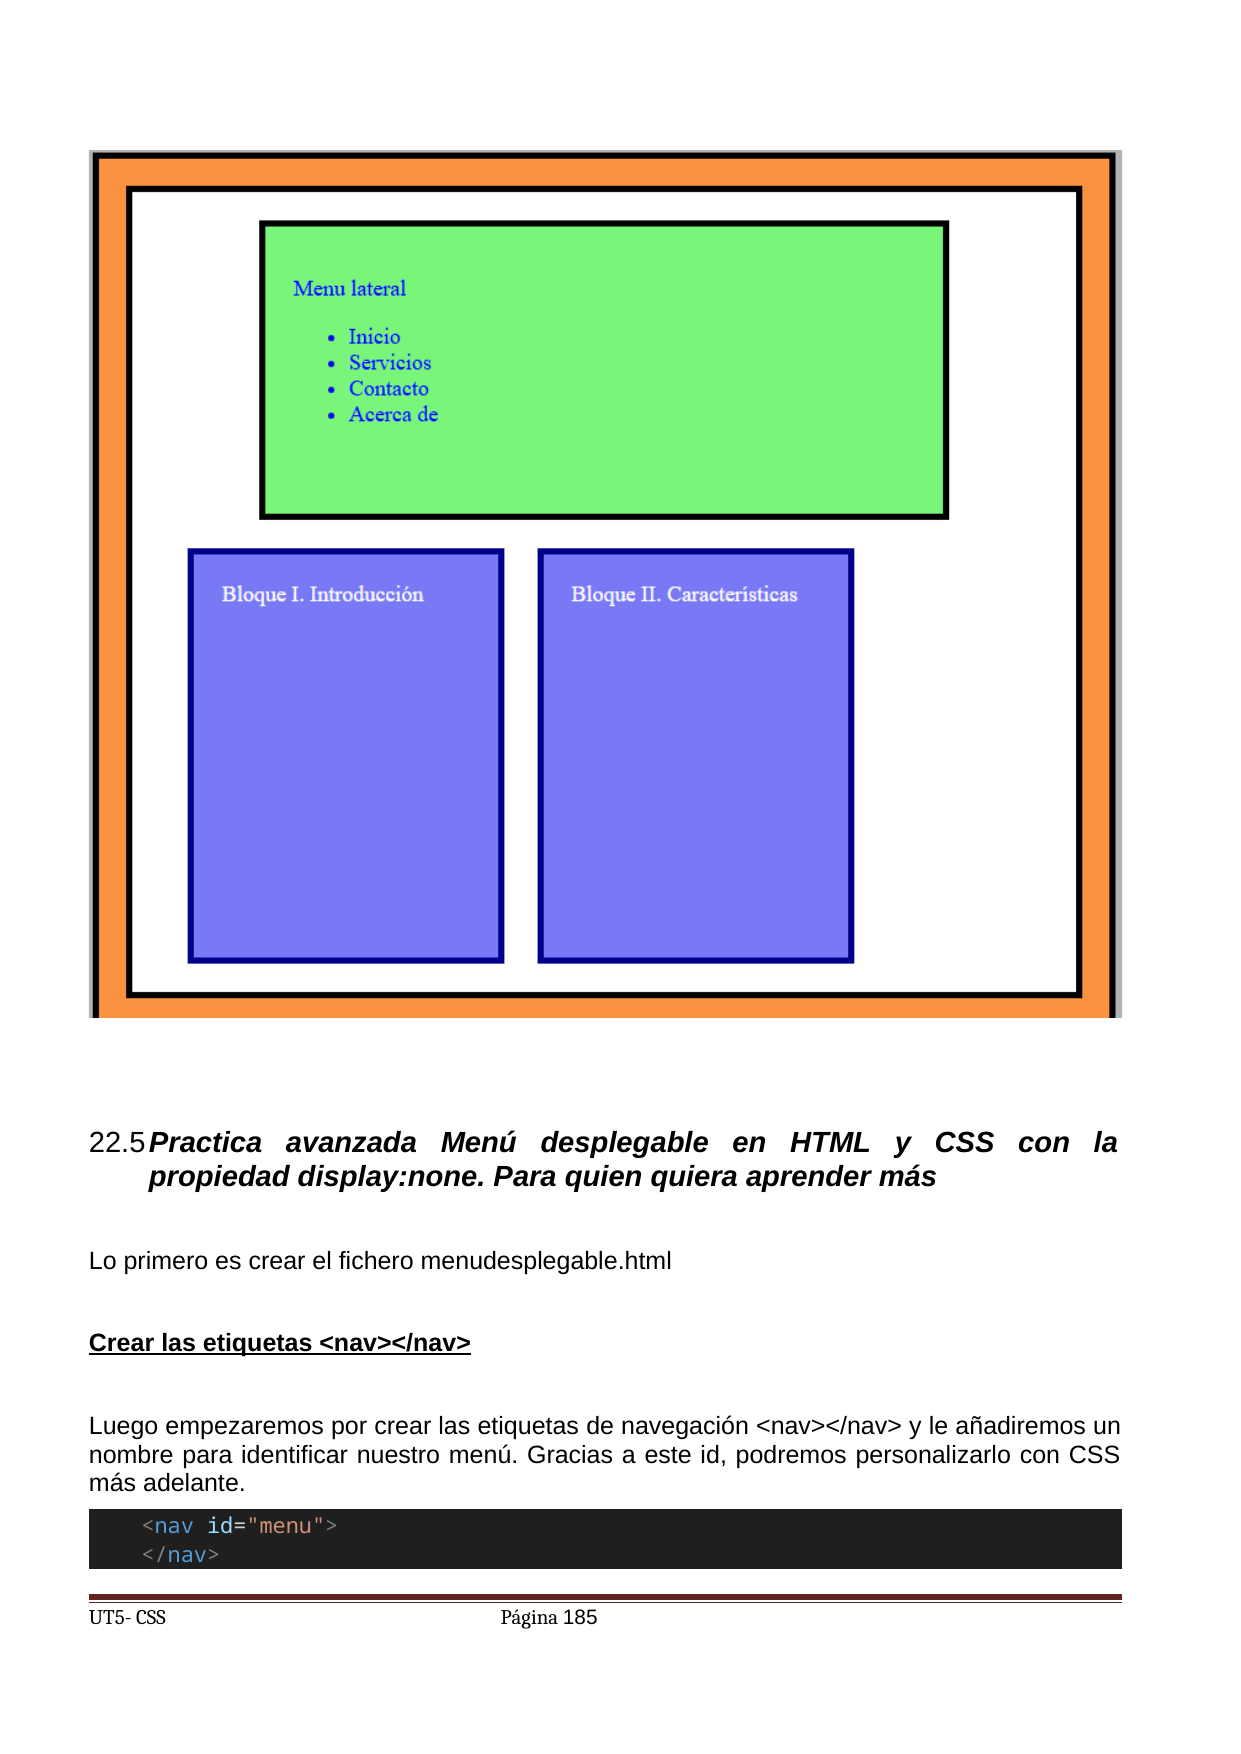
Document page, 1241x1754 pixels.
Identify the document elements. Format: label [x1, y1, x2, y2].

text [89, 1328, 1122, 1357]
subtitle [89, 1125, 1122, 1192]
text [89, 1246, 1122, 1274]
picture [88, 150, 1123, 1018]
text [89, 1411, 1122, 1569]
